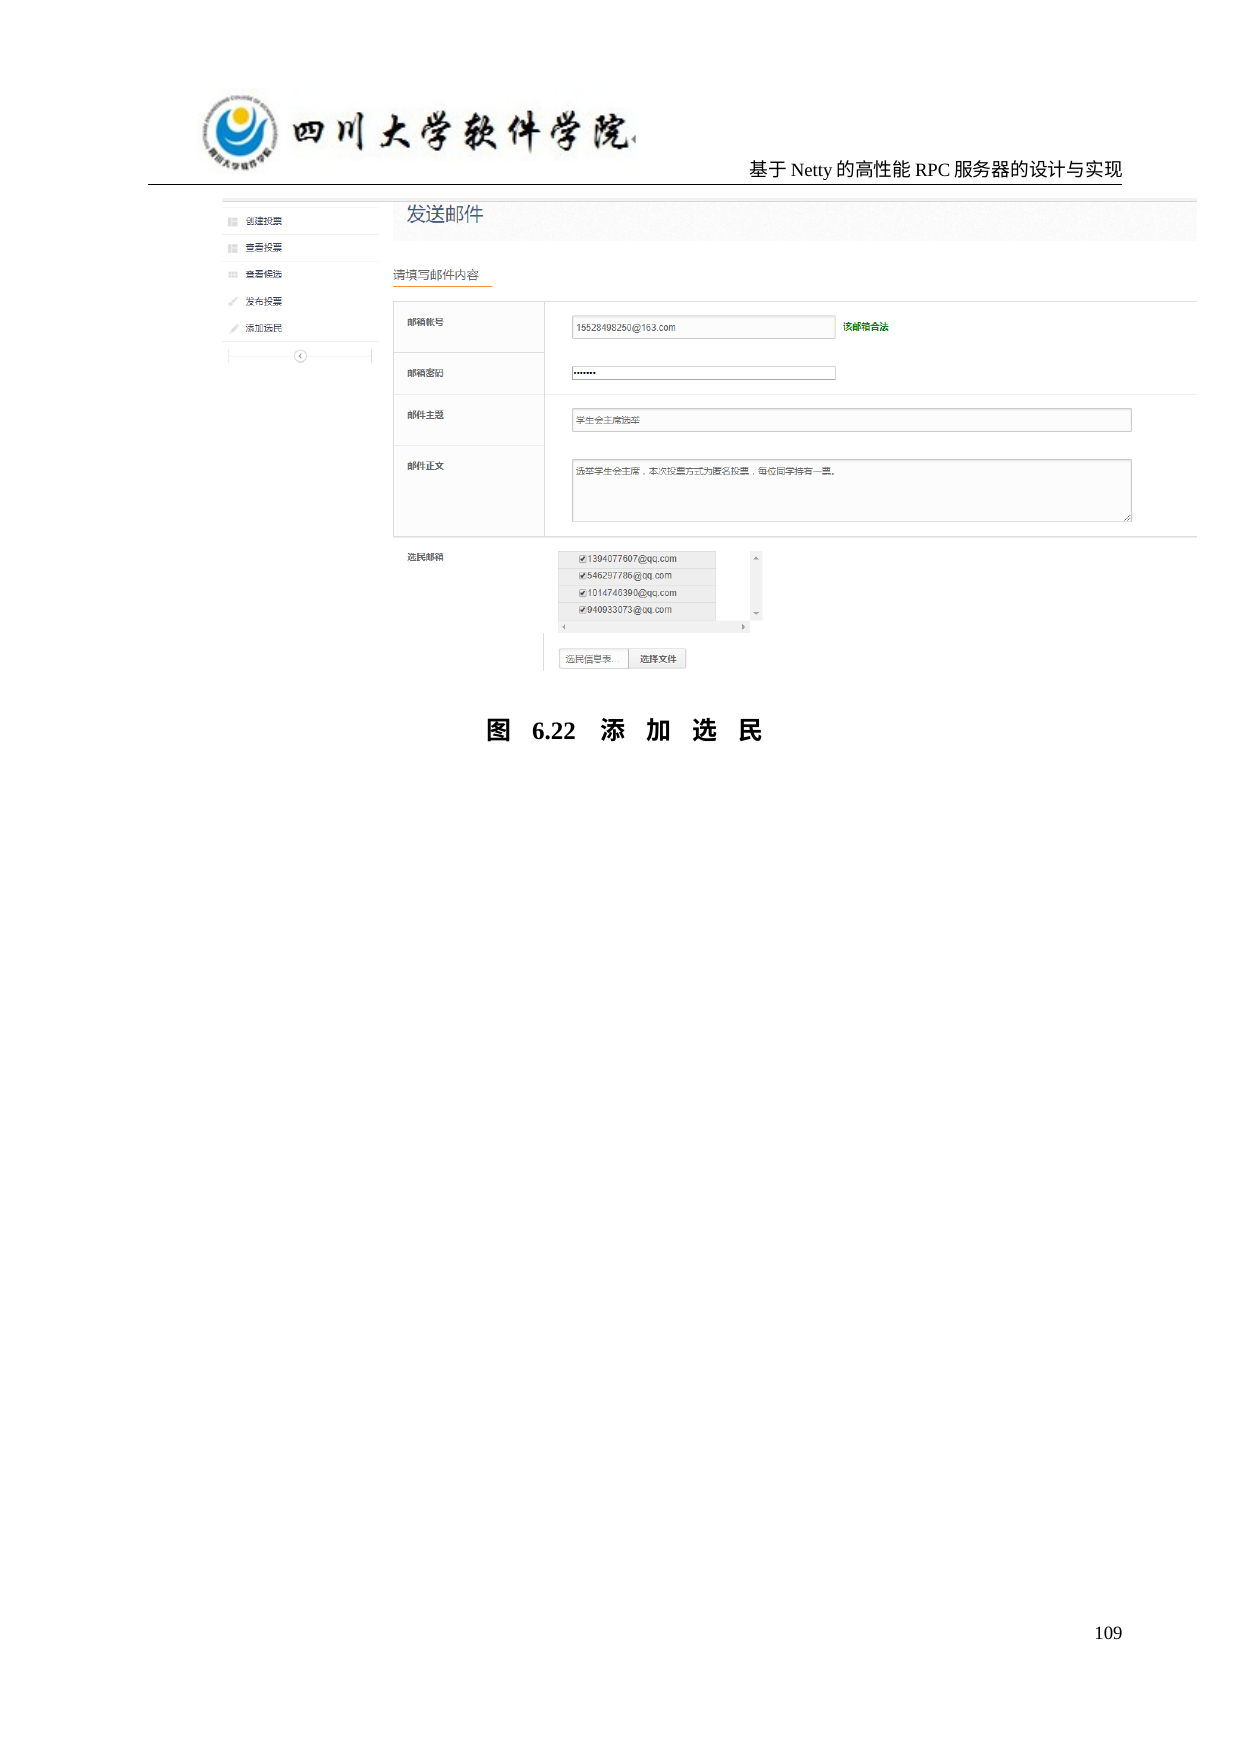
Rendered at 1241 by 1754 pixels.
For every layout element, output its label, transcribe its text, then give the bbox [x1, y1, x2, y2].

text 图6.22 添加选民 [154, 699, 1116, 759]
picture [197, 88, 639, 177]
picture [222, 198, 1197, 671]
